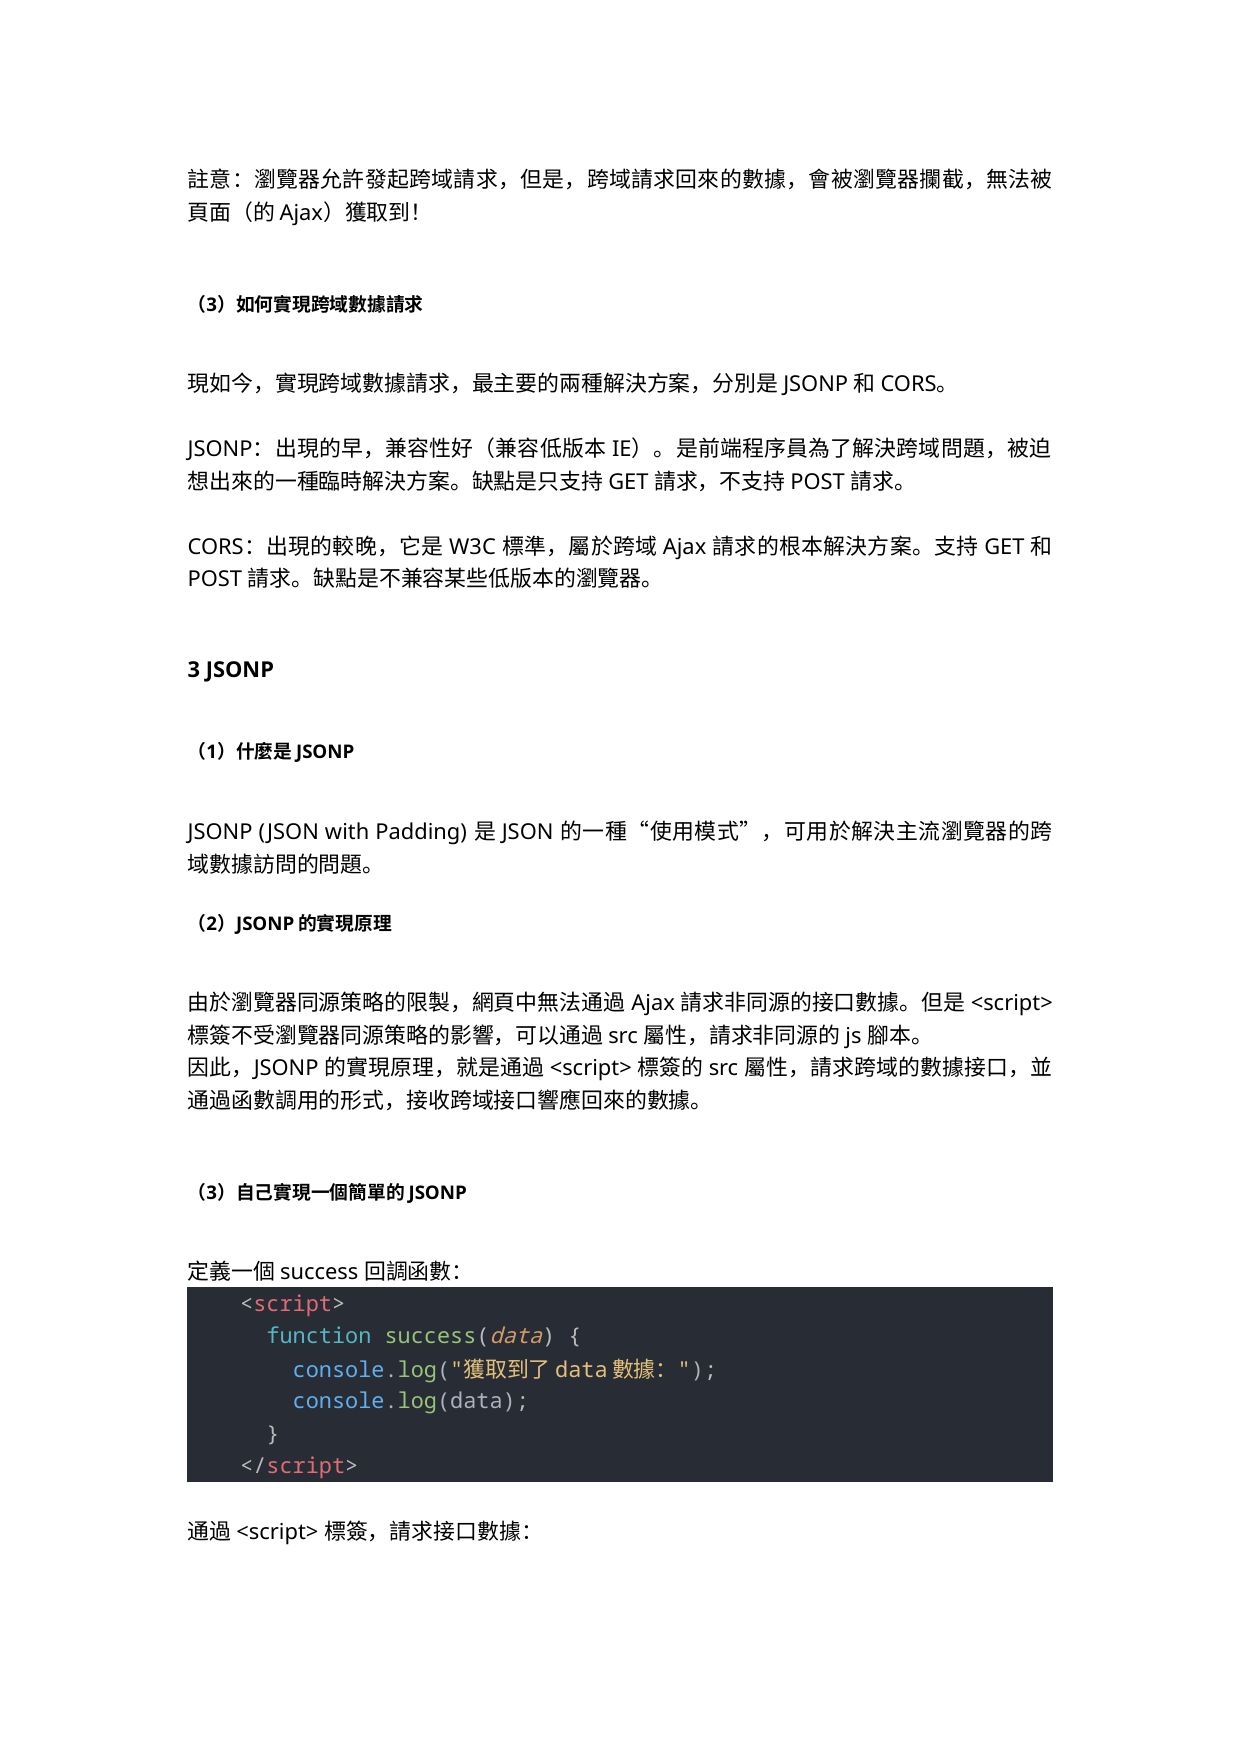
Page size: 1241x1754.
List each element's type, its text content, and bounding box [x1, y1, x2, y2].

subtitle 3 JSONP [187, 653, 1053, 686]
text <script> [187, 1287, 1053, 1319]
text CORS：出現的較晚，它是 W3C 標準，屬於跨域 Ajax 請求的根本解決方案。支持 GET 和 POST 請求。缺點是不兼容某些低版本的瀏覽器。 [187, 528, 1053, 593]
text JSONP (JSON with Padding) 是 JSON 的一種“使用模式”，可用於解決主流瀏覽器的跨域數據訪問的問題。 [187, 814, 1053, 879]
text 因此，JSONP 的實現原理，就是通過 <script> 標簽的 src 屬性，請求跨域的數據接口，並通過函數調用的形式，接收跨域接口響應回來的數據。 [187, 1050, 1053, 1115]
text 現如今，實現跨域數據請求，最主要的兩種解決方案，分別是 JSONP 和 CORS。 [187, 366, 1053, 398]
text 由於瀏覽器同源策略的限製，網頁中無法通過 Ajax 請求非同源的接口數據。但是 <script> 標簽不受瀏覽器同源策略的影響，可以通過 src 屬性，請求非同源的 js 腳本。 [187, 985, 1053, 1050]
text } [187, 1417, 1053, 1449]
text 通過 <script> 標簽，請求接口數據： [187, 1514, 1053, 1547]
text JSONP：出現的早，兼容性好（兼容低版本IE）。是前端程序員為了解決跨域問題，被迫想出來的一種臨時解決方案。缺點是只支持 GET 請求，不支持 POST 請求。 [187, 431, 1053, 496]
subtitle （3）如何實現跨域數據請求 [187, 287, 1053, 319]
text function success(data) { [187, 1319, 1053, 1352]
text 定義一個 success 回調函數： [187, 1254, 1053, 1287]
text 註意：瀏覽器允許發起跨域請求，但是，跨域請求回來的數據，會被瀏覽器攔截，無法被頁面（的Ajax）獲取到！ [187, 162, 1053, 227]
text console.log(data); [187, 1384, 1053, 1417]
subtitle （2）JSONP的實現原理 [187, 906, 1053, 938]
subtitle （3）自己實現一個簡單的JSONP [187, 1175, 1053, 1207]
subtitle （1）什麼是JSONP [187, 734, 1053, 767]
text console.log("獲取到了data數據："); [187, 1352, 1053, 1384]
text </script> [187, 1449, 1053, 1482]
